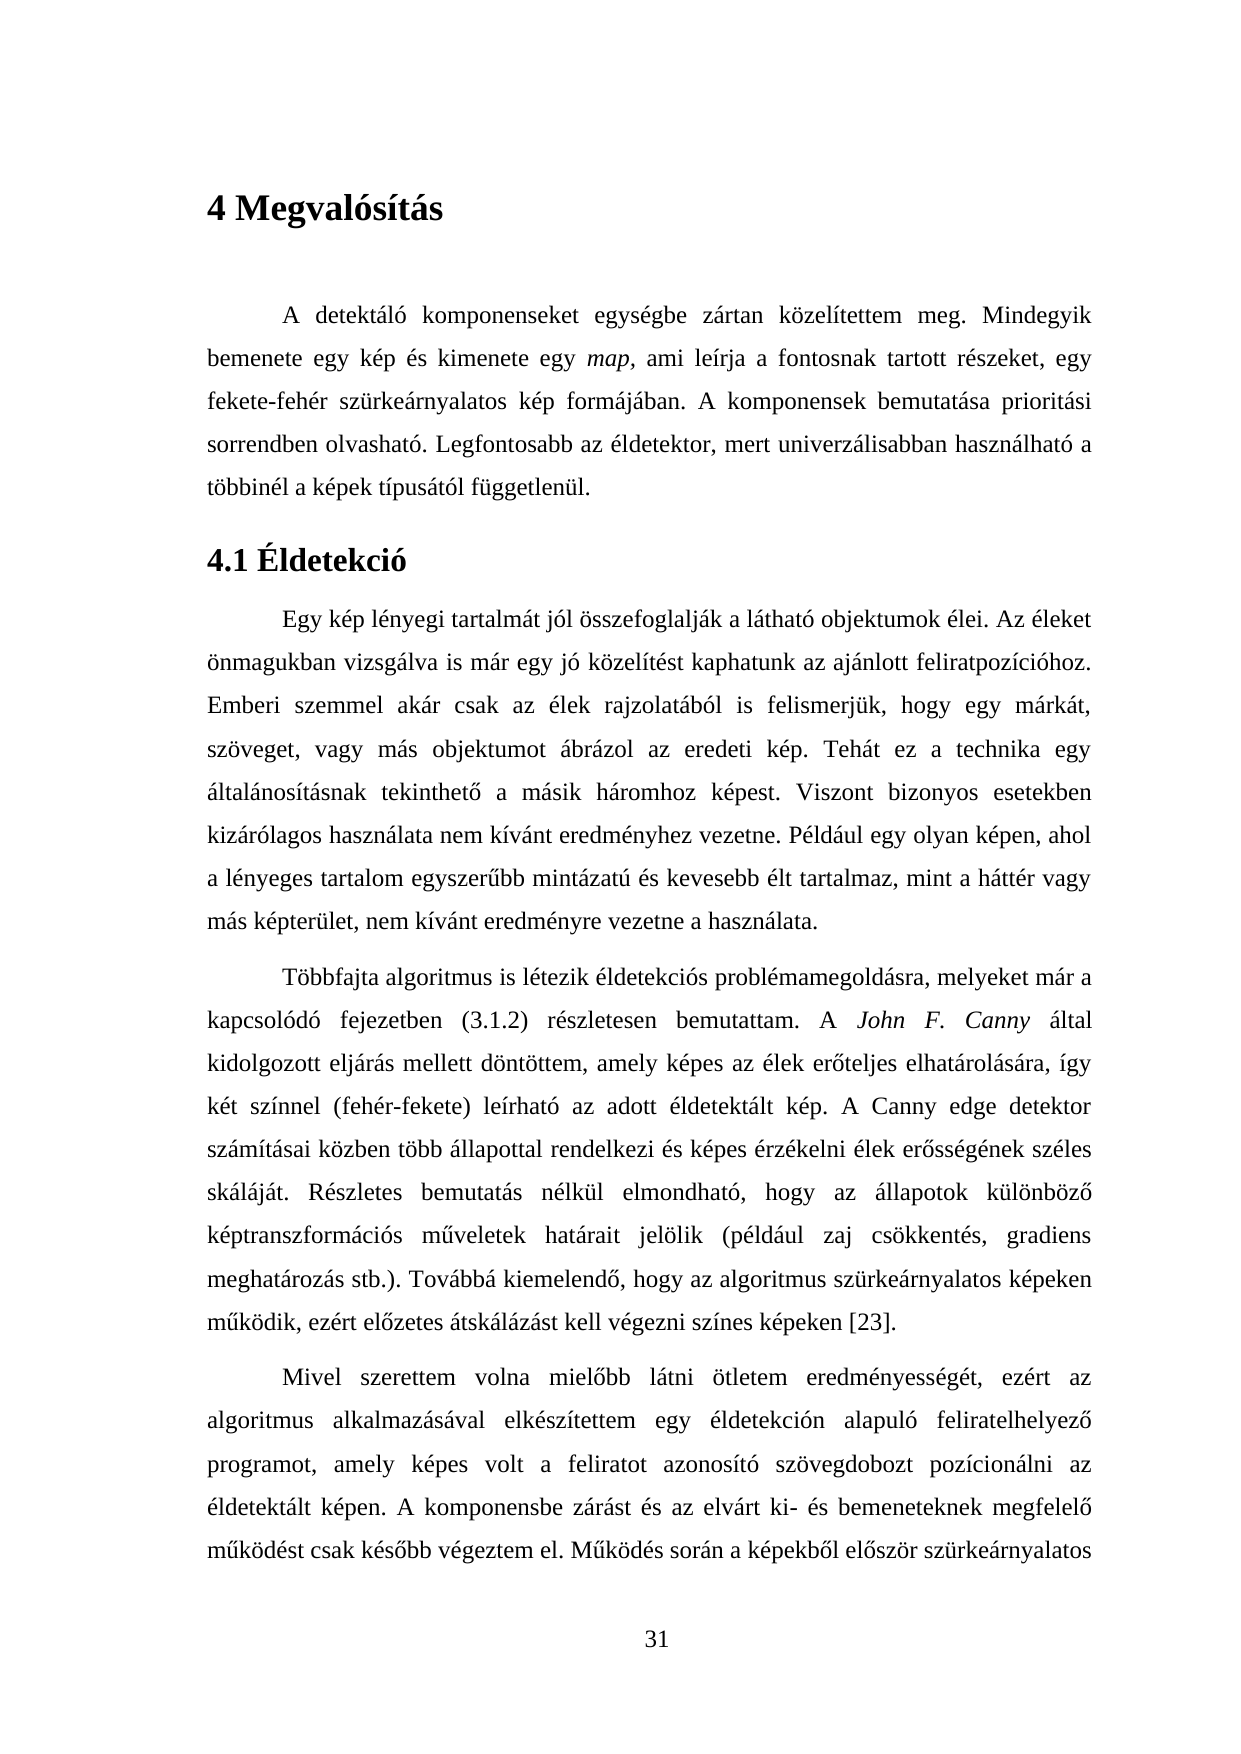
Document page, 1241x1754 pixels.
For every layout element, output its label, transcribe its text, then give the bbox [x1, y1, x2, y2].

text Többfajta algoritmus is létezik éldetekciós problémamegoldásra, melyeket már a kapcsolódó fejezetben (3.1.2) részletesen bemutattam. A John F. Canny által kidolgozott eljárás mellett döntöttem, amely képes az élek erőteljes elhatárolására, így két színnel (fehér-fekete) leírható az adott éldetektált kép. A Canny edge detektor számításai közben több állapottal rendelkezi és képes érzékelni élek erősségének széles skáláját. Részletes bemutatás nélkül elmondható, hogy az állapotok különböző képtranszformációs műveletek határait jelölik (például zaj csökkentés, gradiens meghatározás stb.). Továbbá kiemelendő, hogy az algoritmus szürkeárnyalatos képeken működik, ezért előzetes átskálázást kell végezni színes képeken [23]. [207, 962, 1092, 1336]
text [207, 1362, 1092, 1564]
subtitle Megvalósítás [207, 185, 1092, 228]
text A detektáló komponenseket egységbe zártan közelítettem meg. Mindegyik bemenete egy kép és kimenete egy map, ami leírja a fontosnak tartott részeket, egy fekete-fehér szürkeárnyalatos kép formájában. A komponensek bemutatása prioritási sorrendben olvasható. Legfontosabb az éldetektor, mert univerzálisabban használható a többinél a képek típusától függetlenül. [207, 300, 1092, 501]
text Egy kép lényegi tartalmát jól összefoglalják a látható objektumok élei. Az éleket önmagukban vizsgálva is már egy jó közelítést kaphatunk az ajánlott feliratpozícióhoz. Emberi szemmel akár csak az élek rajzolatából is felismerjük, hogy egy márkát, szöveget, vagy más objektumot ábrázol az eredeti kép. Tehát ez a technika egy általánosításnak tekinthető a másik háromhoz képest. Viszont bizonyos esetekben kizárólagos használata nem kívánt eredményhez vezetne. Például egy olyan képen, ahol a lényeges tartalom egyszerűbb mintázatú és kevesebb élt tartalmaz, mint a háttér vagy más képterület, nem kívánt eredményre vezetne a használata. [207, 604, 1092, 935]
subtitle Éldetekció [207, 541, 1092, 579]
